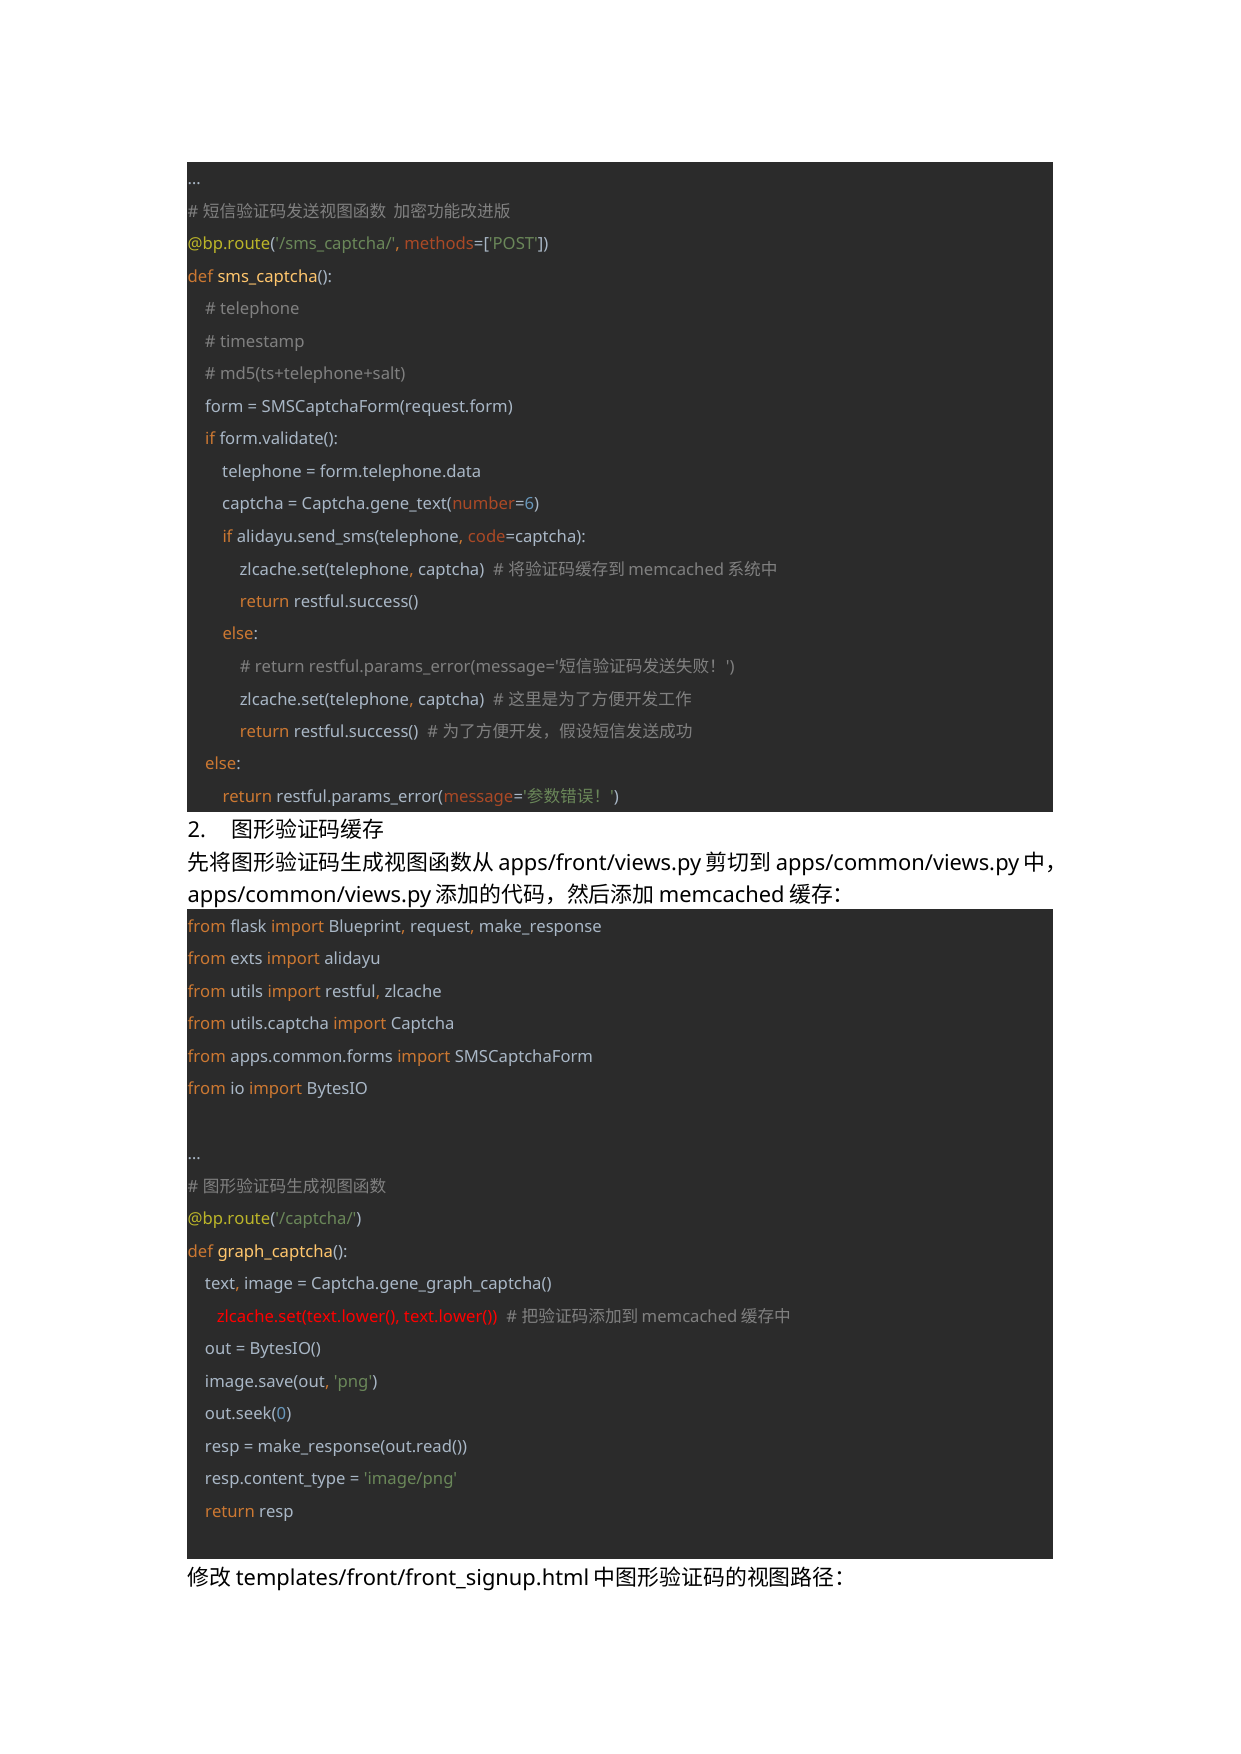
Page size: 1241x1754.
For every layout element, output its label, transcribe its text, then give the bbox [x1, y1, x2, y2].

text … [187, 162, 1053, 194]
text # 短信验证码发送视图函数 加密功能改进版 @bp.route('/sms_captcha/', methods=['POST']) def sms_captcha(): # telephone # timestamp # md5(ts+telephone+salt) form = SMSCaptchaForm(request.form) if form.validate(): telephone = form.telephone.data captcha = Captcha.gene_text(number=6) if alidayu.send_sms(telephone, code=captcha): zlcache.set(telephone, captcha) # 将验证码缓存到memcached系统中 return restful.success() else: # return restful.params_error(message='短信验证码发送失败！') zlcache.set(telephone, captcha) # 这里是为了方便开发工作 return restful.success() # 为了方便开发，假设短信发送成功 else: return restful.params_error(message='参数错误！') [187, 194, 1053, 812]
text # 图形验证码生成视图函数 @bp.route('/captcha/') def graph_captcha(): text, image = Captcha.gene_graph_captcha() [187, 1169, 1053, 1299]
text from flask import Blueprint, request, make_response from exts import alidayu from utils import restful, zlcache from utils.captcha import Captcha from apps.common.forms import SMSCaptchaForm from io import BytesIO [187, 909, 1053, 1104]
text zlcache.set(text.lower(), text.lower()) # 把验证码添加到memcached缓存中 out = BytesIO() image.save(out, 'png') out.seek(0) resp = make_response(out.read()) resp.content_type = 'image/png' return resp [187, 1299, 1053, 1527]
list 图形验证码缓存 [187, 812, 1053, 844]
text 先将图形验证码生成视图函数从apps/front/views.py剪切到apps/common/views.py中， [187, 844, 1053, 877]
text … [187, 1137, 1053, 1169]
text 修改templates/front/front_signup.html中图形验证码的视图路径： [187, 1559, 1053, 1592]
text apps/common/views.py添加的代码，然后添加memcached缓存： [187, 877, 1053, 909]
